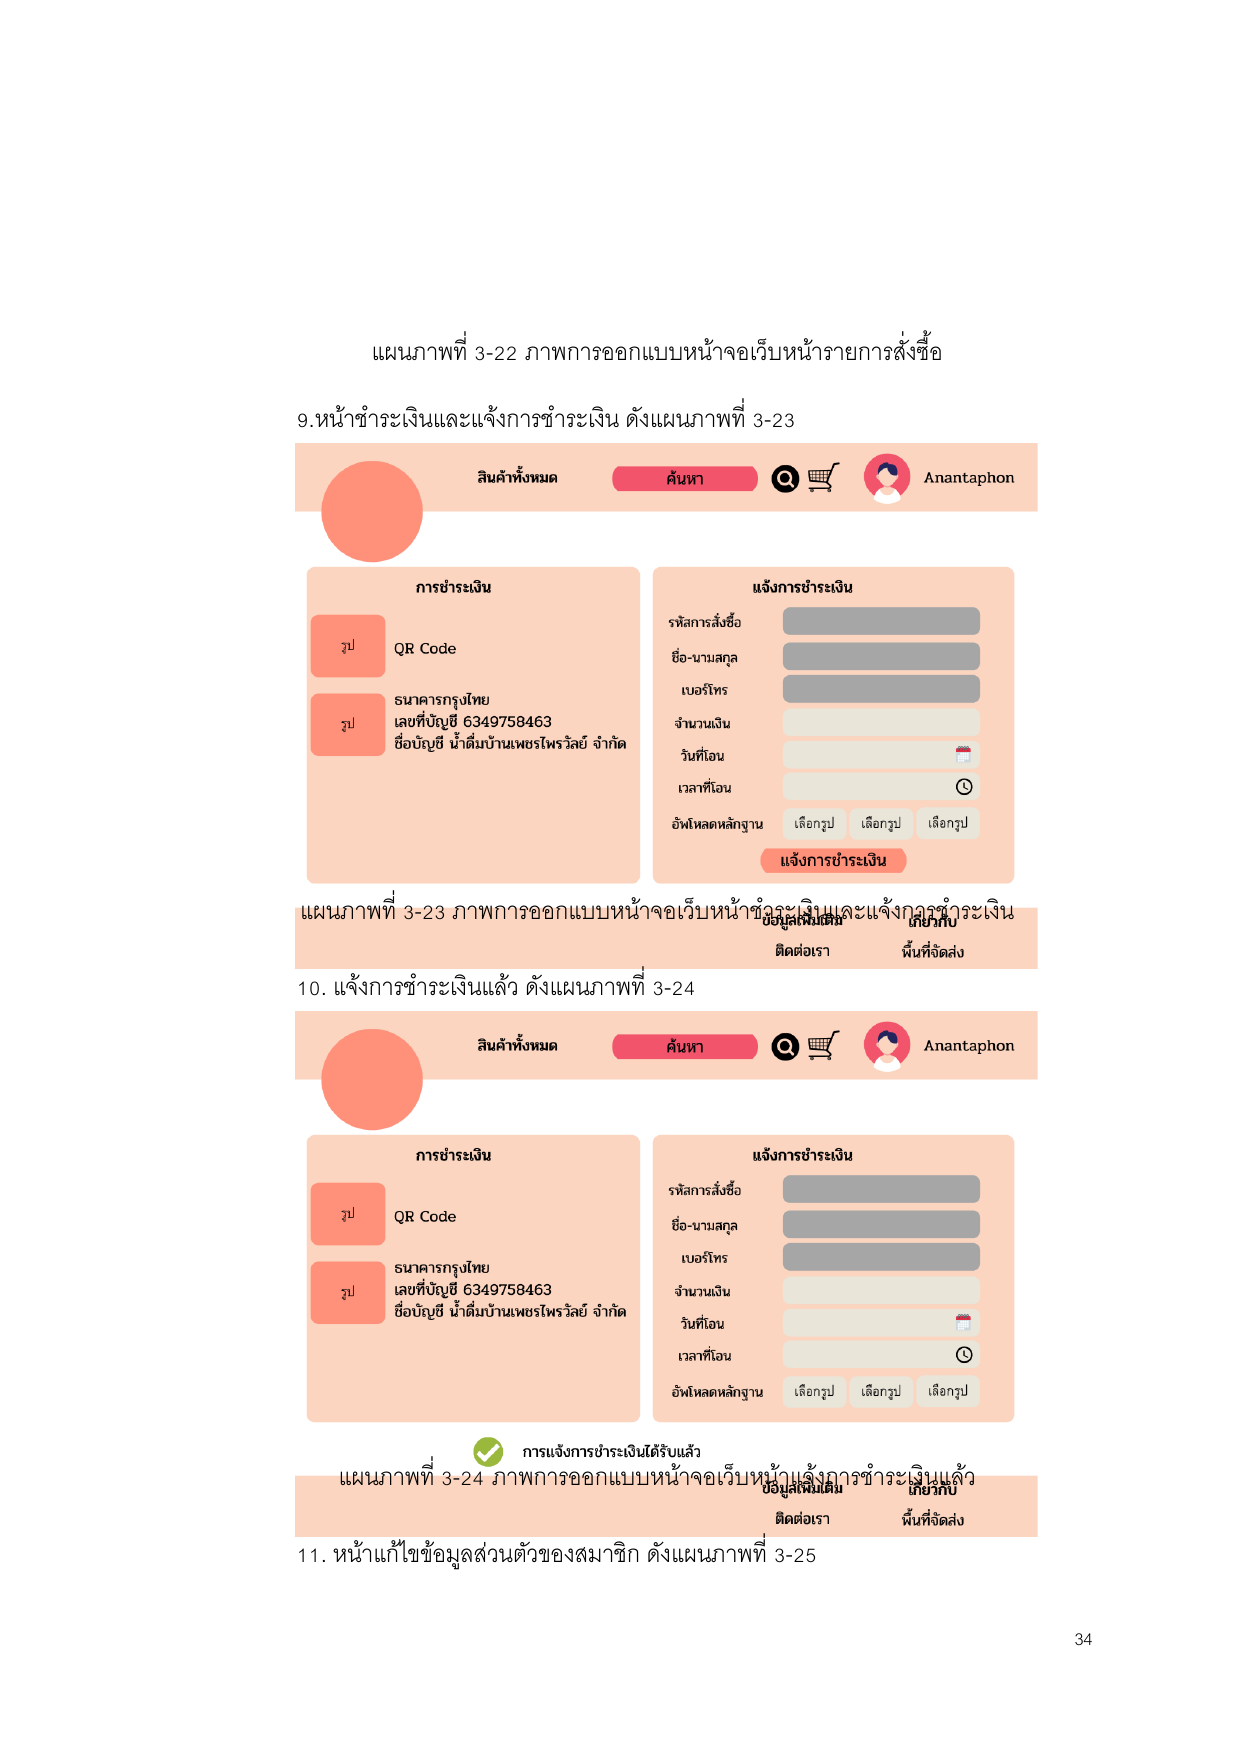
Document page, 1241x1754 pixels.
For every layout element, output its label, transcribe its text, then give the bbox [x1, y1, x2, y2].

text แผนภาพที่ 3-22 ภาพการออกแบบหน้าจอเว็บหน้ารายการสั่งซื้อ [221, 331, 1092, 369]
picture [295, 1494, 1038, 1532]
picture [295, 928, 1038, 966]
text แผนภาพที่ 3-23 ภาพการออกแบบหน้าจอเว็บหน้าชำระเงินและแจ้งการชำระเงิน [221, 889, 1092, 928]
text 11. หน้าแก้ไขข้อมูลส่วนตัวของสมาชิก ดังแผนภาพที่ 3-25 [221, 1532, 1092, 1570]
text 9.หน้าชำระเงินและแจ้งการชำระเงิน ดังแผนภาพที่ 3-23 [221, 398, 1092, 436]
picture [295, 443, 1038, 889]
picture [295, 1011, 1038, 1456]
text 10. แจ้งการชำระเงินแล้ว ดังแผนภาพที่ 3-24 [221, 966, 1092, 1004]
text แผนภาพที่ 3-24 ภาพการออกแบบหน้าจอเว็บหน้าแจ้งการชำระเงินแล้ว [221, 1456, 1092, 1494]
